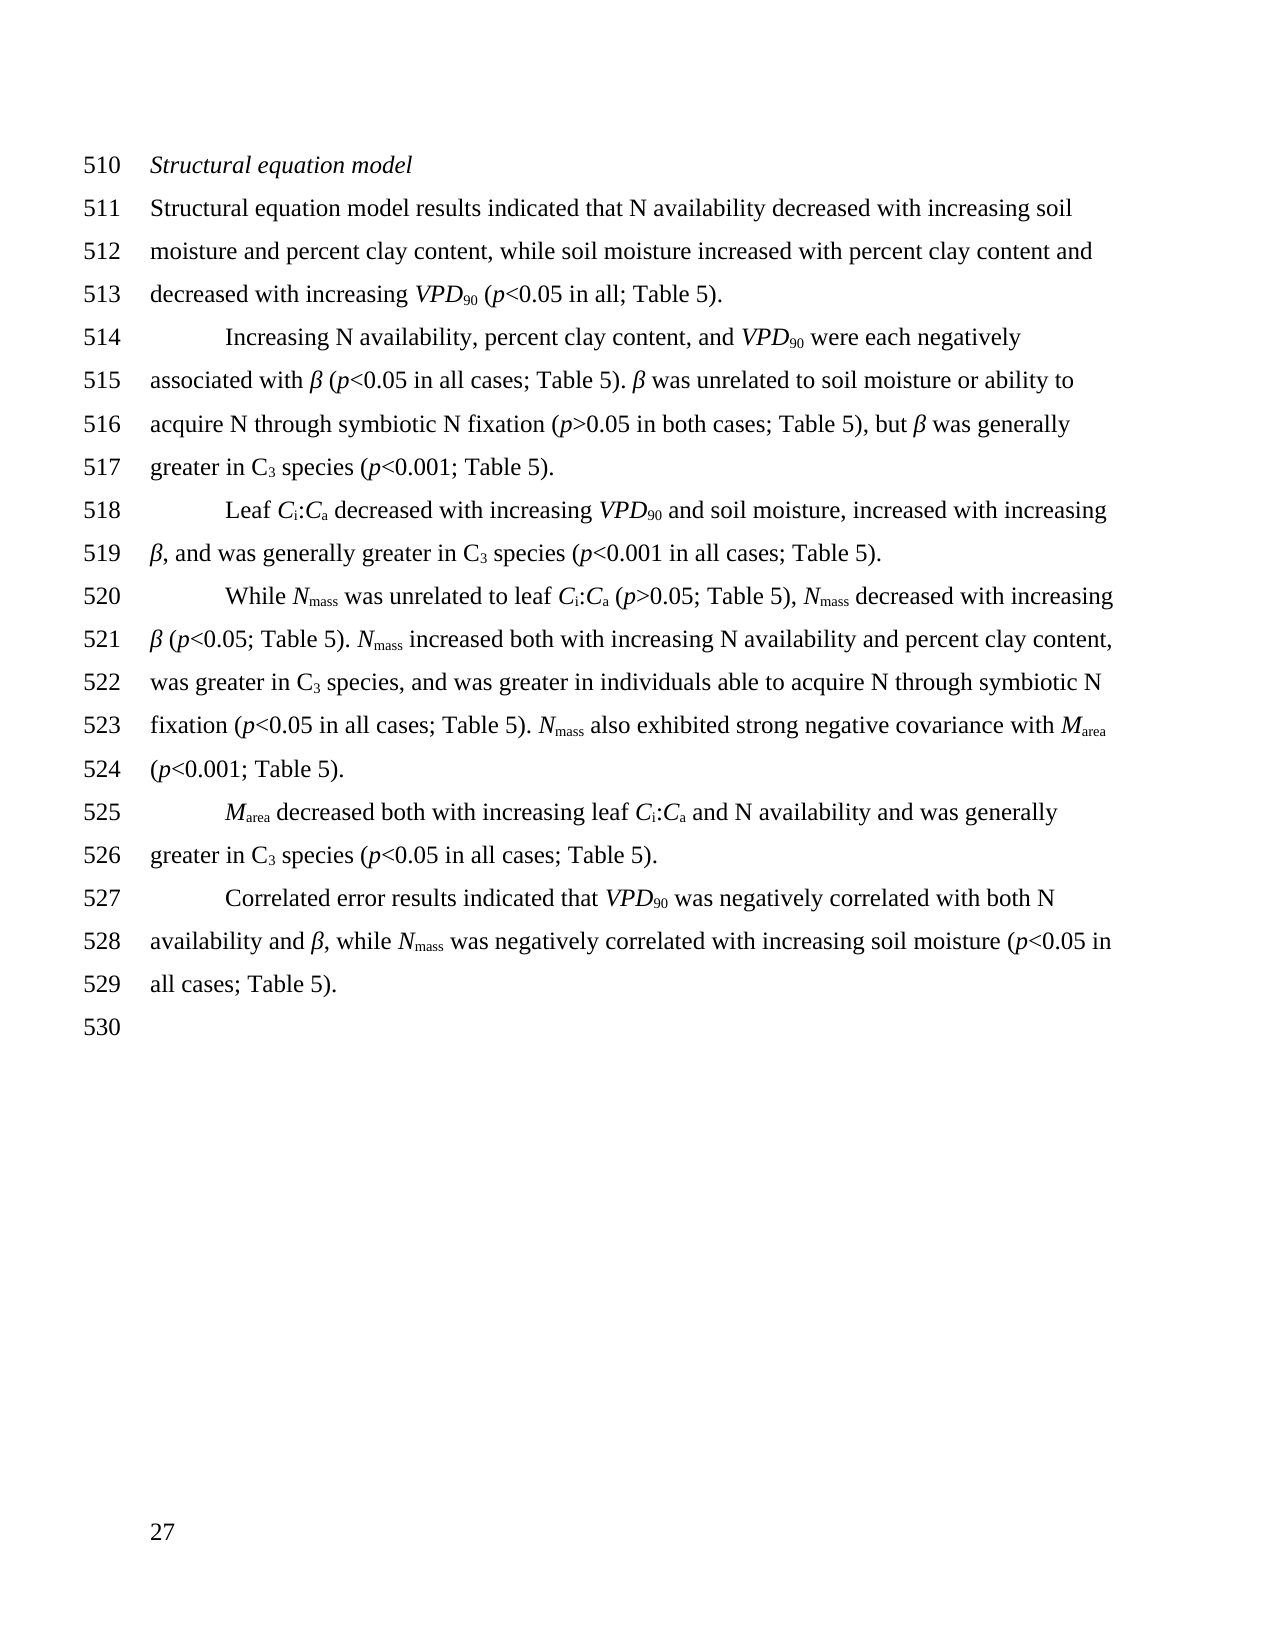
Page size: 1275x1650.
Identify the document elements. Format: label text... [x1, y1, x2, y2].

text Leaf Ci:Ca decreased with increasing VPD90 and soil moisture, increased with increasing β, and was generally greater in C3 species (p<0.001 in all cases; Table 5). [150, 495, 1125, 567]
text Marea decreased both with increasing leaf Ci:Ca and N availability and was generally greater in C3 species (p<0.05 in all cases; Table 5). [150, 797, 1125, 869]
text Correlated error results indicated that VPD90 was negatively correlated with both N availability and β, while Nmass was negatively correlated with increasing soil moisture (p<0.05 in all cases; Table 5). [150, 883, 1125, 998]
text Structural equation model results indicated that N availability decreased with increasing soil moisture and percent clay content, while soil moisture increased with percent clay content and decreased with increasing VPD90 (p<0.05 in all; Table 5). [150, 193, 1125, 308]
text Structural equation model [150, 150, 1125, 179]
text While Nmass was unrelated to leaf Ci:Ca (p>0.05; Table 5), Nmass decreased with increasing β (p<0.05; Table 5). Nmass increased both with increasing N availability and percent clay content, was greater in C3 species, and was greater in individuals able to acquire N through symbiotic N fixation (p<0.05 in all cases; Table 5). Nmass also exhibited strong negative covariance with Marea (p<0.001; Table 5). [150, 581, 1125, 782]
text Increasing N availability, percent clay content, and VPD90 were each negatively associated with β (p<0.05 in all cases; Table 5). β was unrelated to soil moisture or ability to acquire N through symbiotic N fixation (p>0.05 in both cases; Table 5), but β was generally greater in C3 species (p<0.001; Table 5). [150, 322, 1125, 481]
